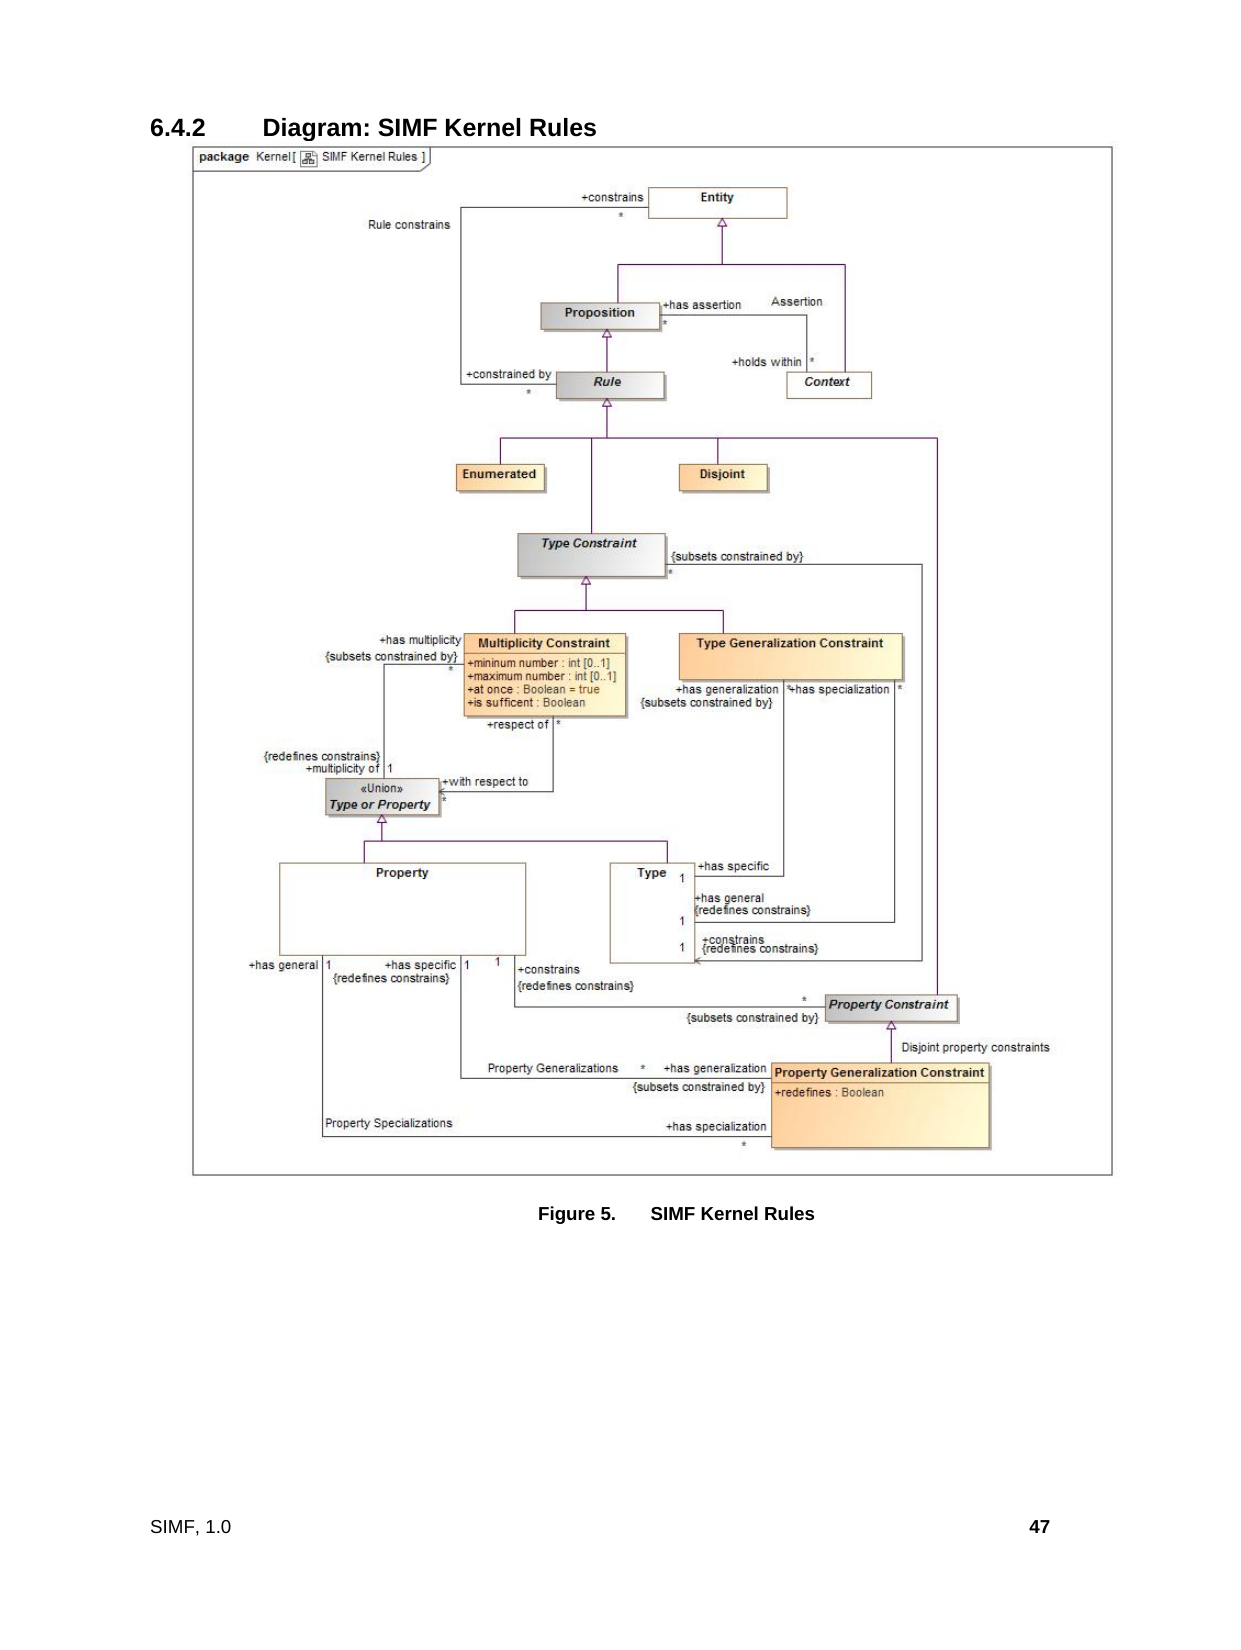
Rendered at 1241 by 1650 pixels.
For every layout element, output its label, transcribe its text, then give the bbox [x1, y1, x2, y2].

picture [187, 141, 1128, 1191]
list SIMF Kernel Rules [187, 1203, 1165, 1224]
subtitle Diagram: SIMF Kernel Rules [150, 112, 1165, 141]
